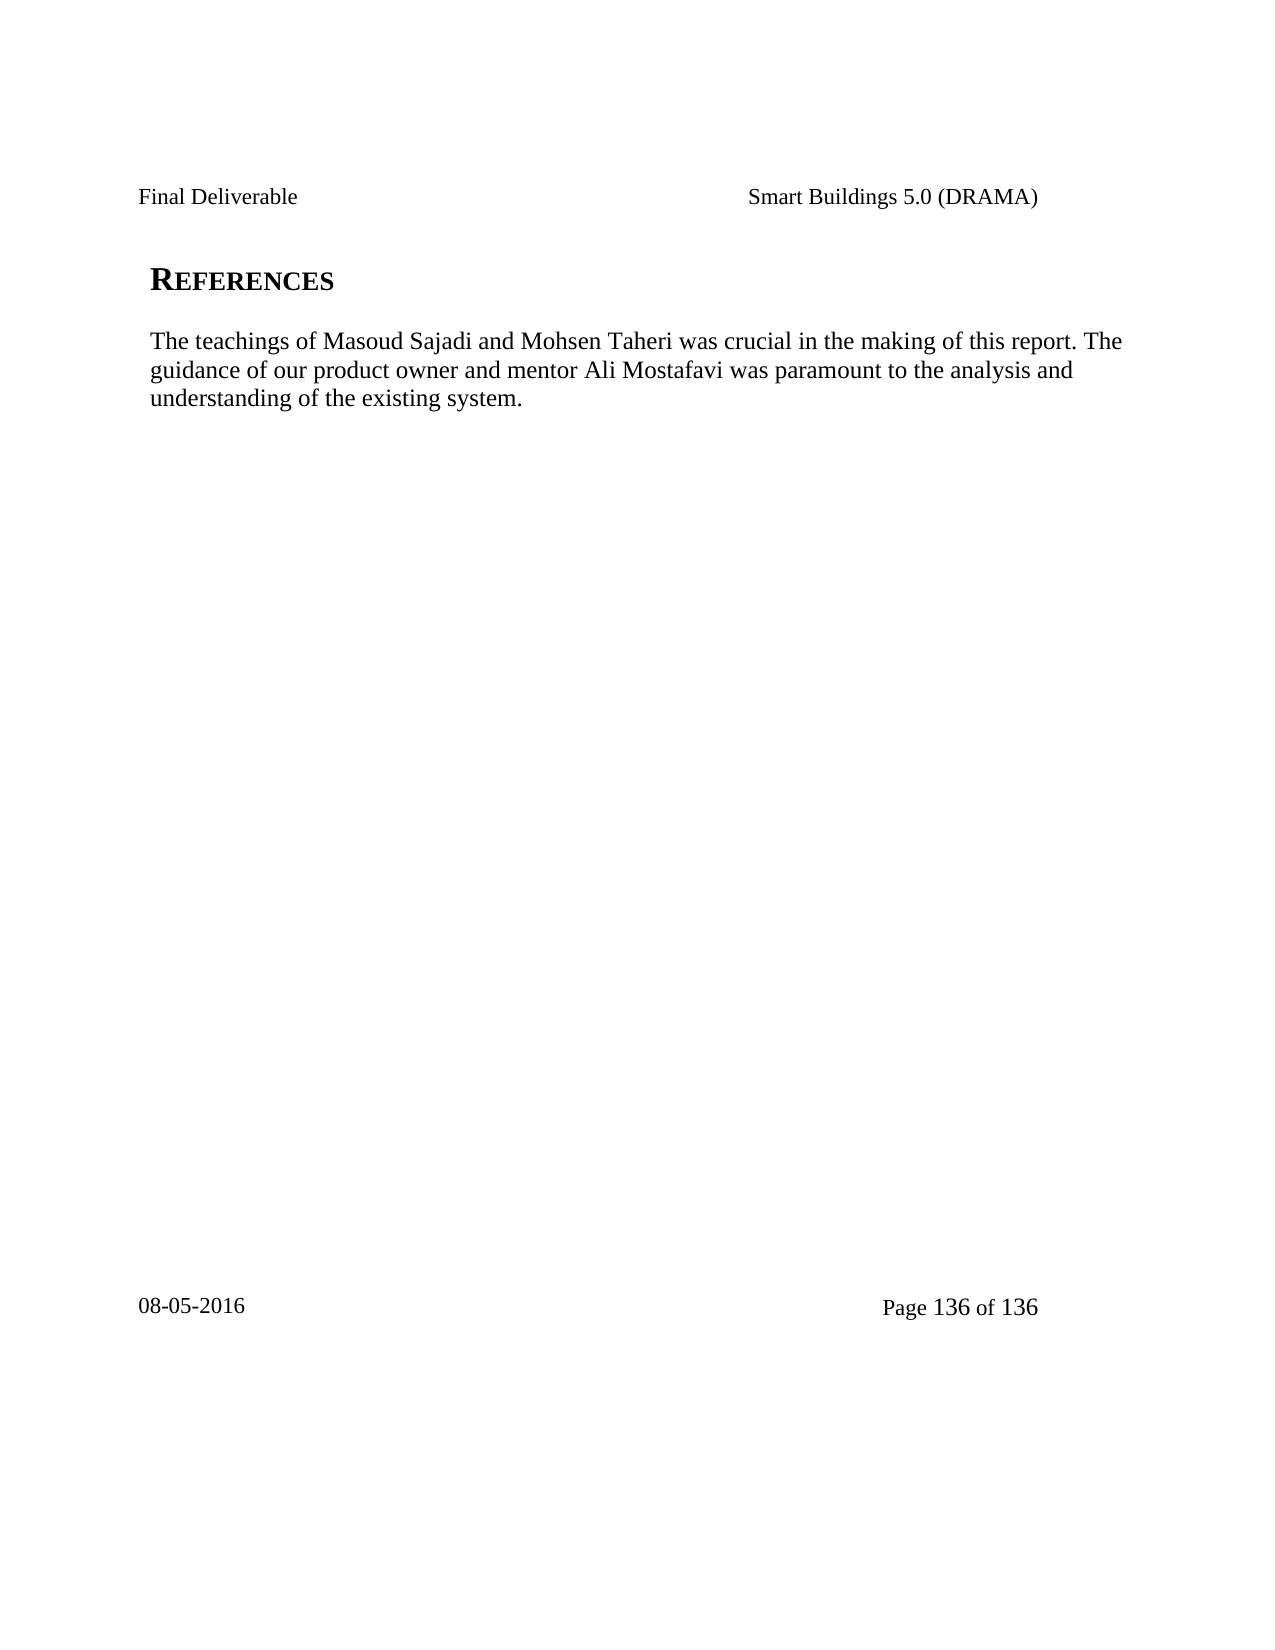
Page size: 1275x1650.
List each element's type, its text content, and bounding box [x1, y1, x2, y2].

subtitle References [150, 259, 1125, 297]
text The teachings of Masoud Sajadi and Mohsen Taheri was crucial in the making of this report. The guidance of our product owner and mentor Ali Mostafavi was paramount to the analysis and understanding of the existing system. [150, 326, 1125, 412]
